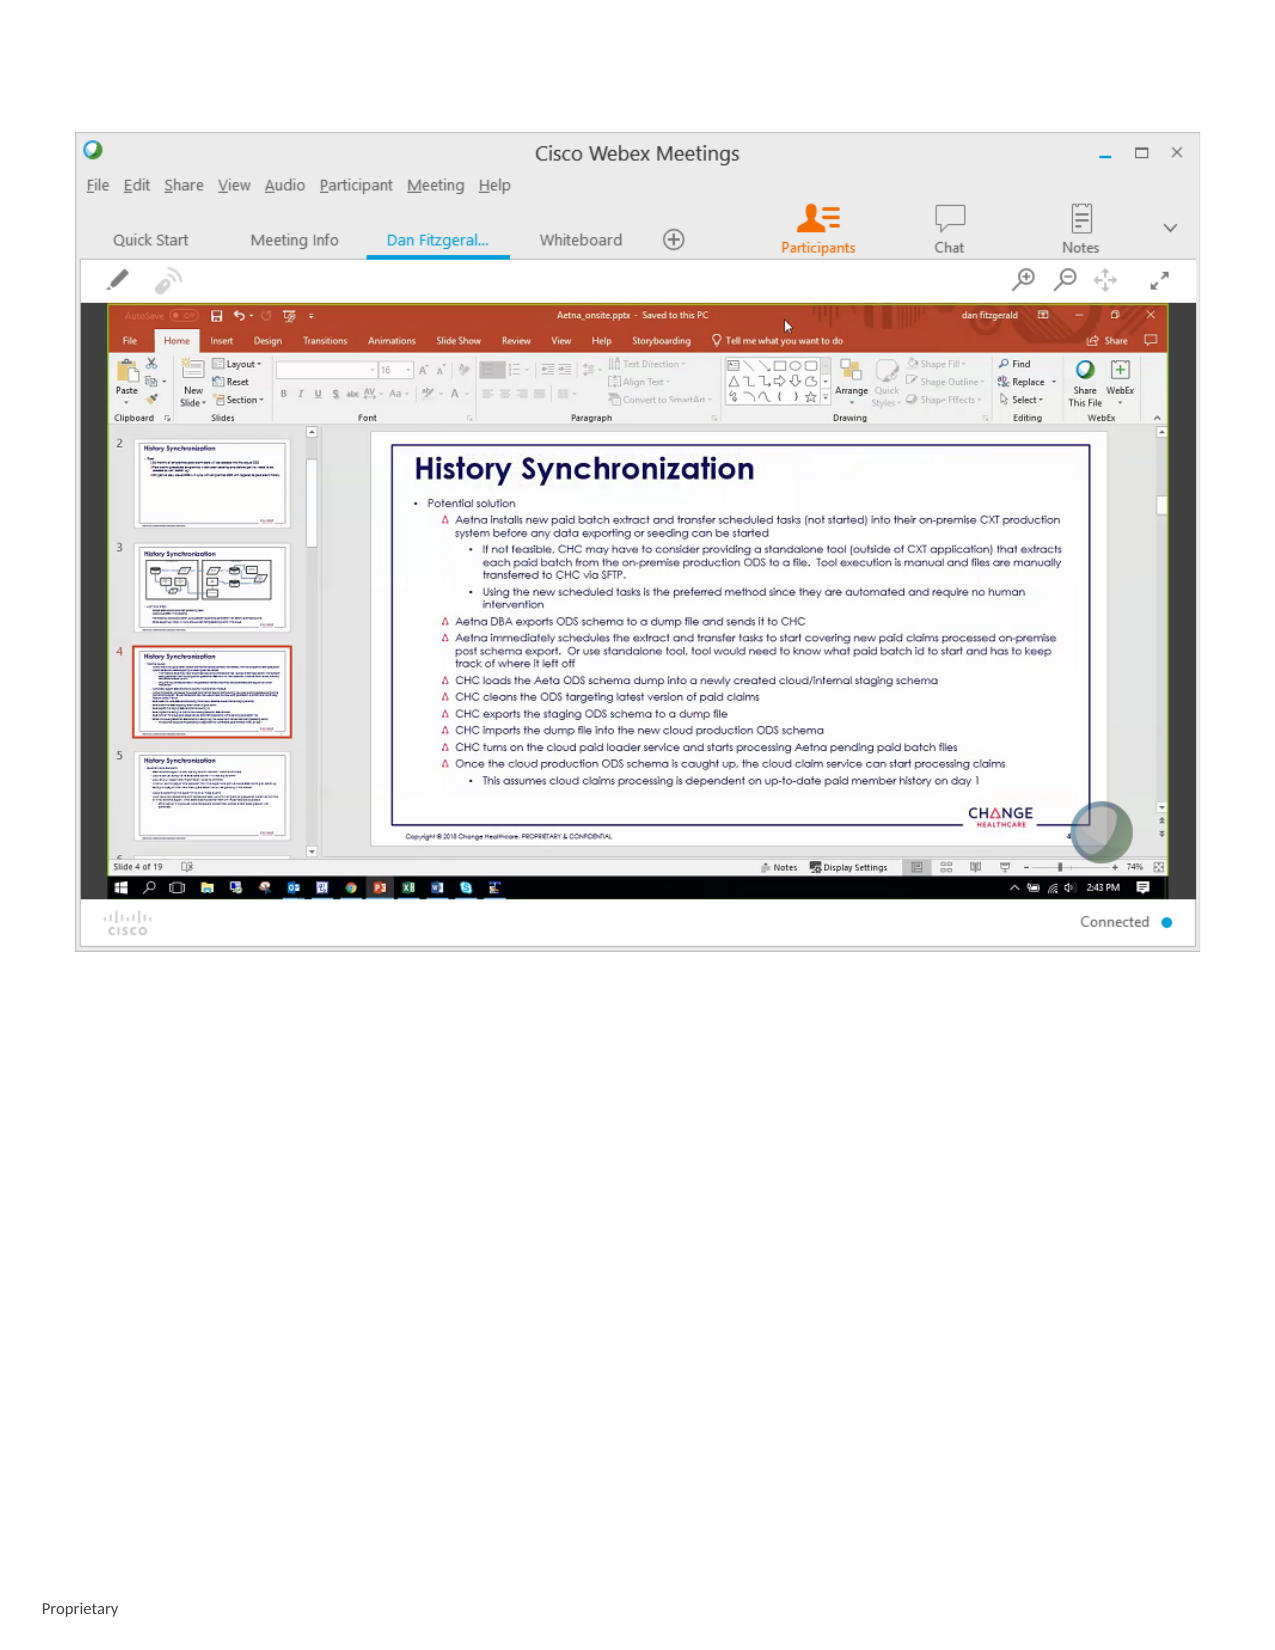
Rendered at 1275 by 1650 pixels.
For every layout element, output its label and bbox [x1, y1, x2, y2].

picture [75, 132, 1200, 952]
